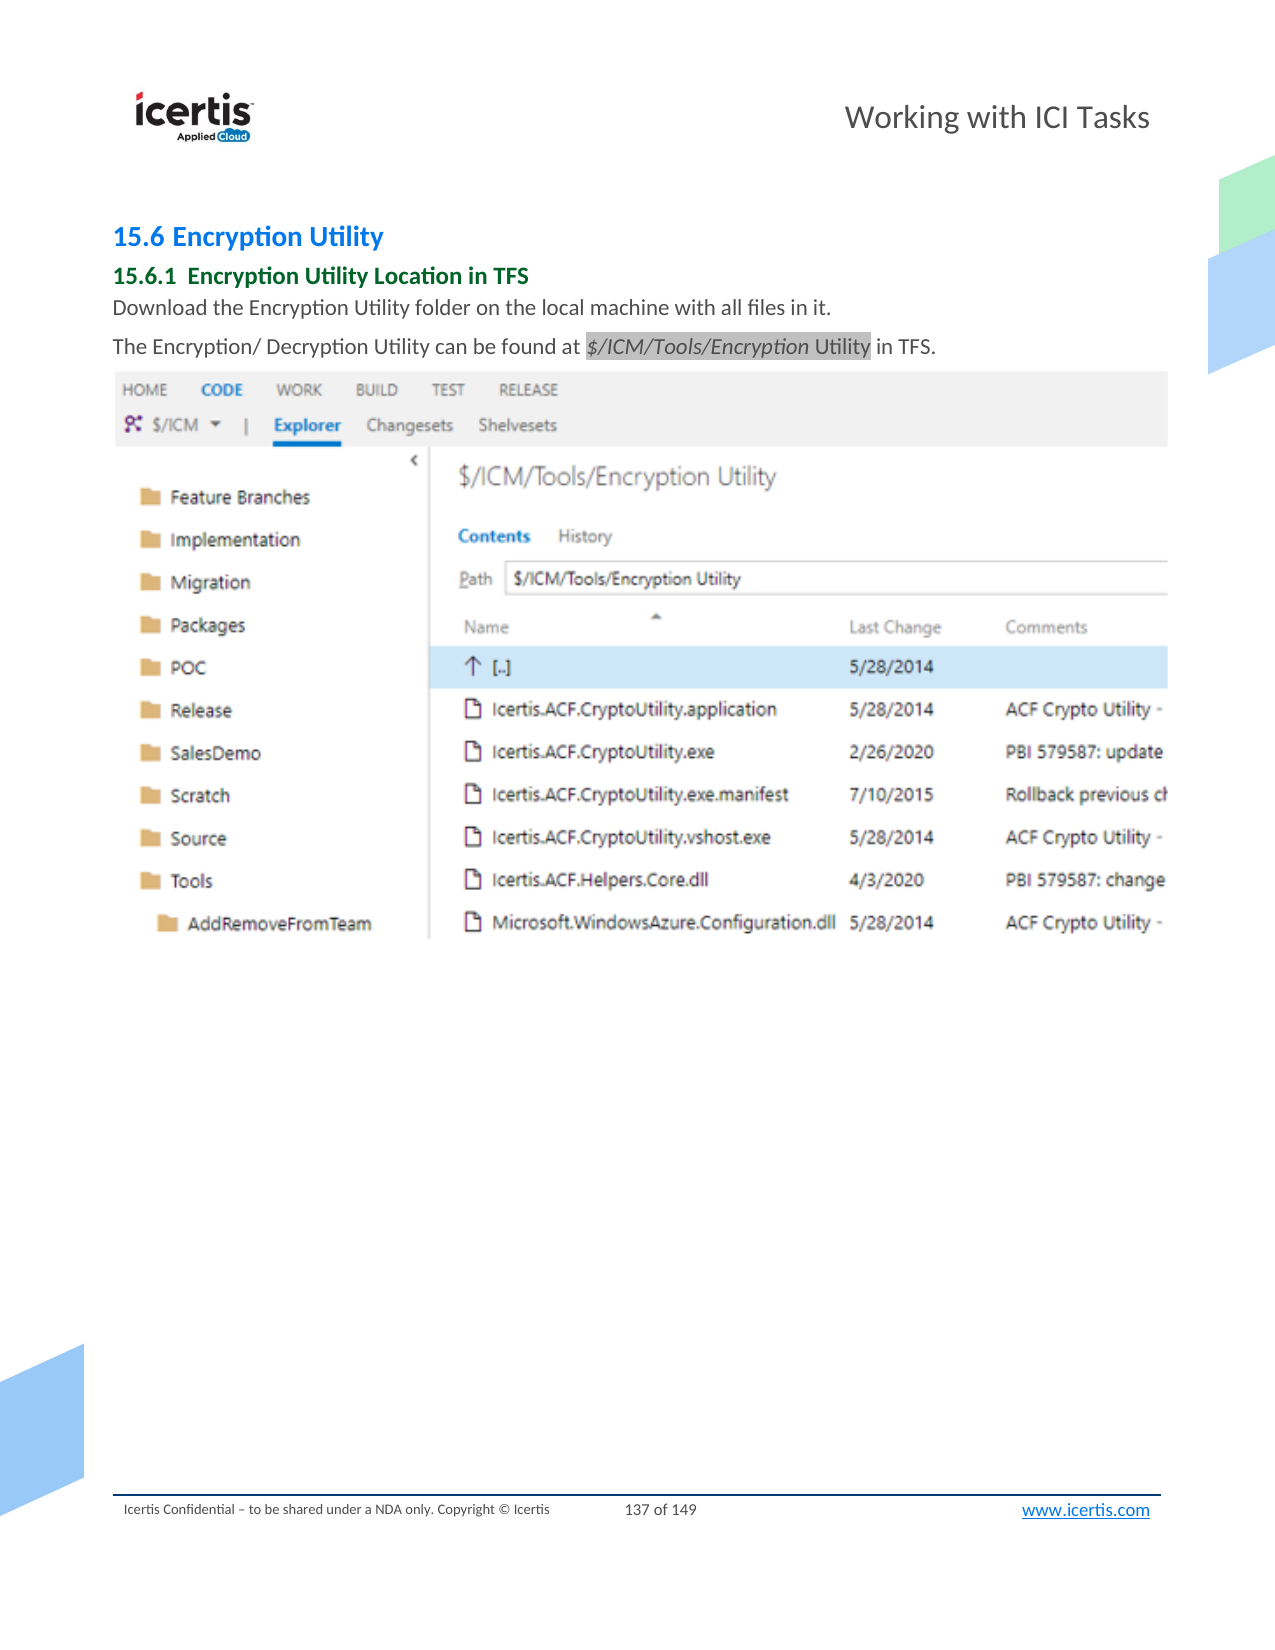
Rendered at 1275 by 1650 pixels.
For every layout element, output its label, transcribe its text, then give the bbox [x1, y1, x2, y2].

picture [0, 33, 1275, 1650]
text The Encryption/ Decryption Utility can be found at $/ICM/Tools/Encryption Utility in TFS. [112, 332, 586, 360]
text The Encryption/ Decryption Utility can be found at $/ICM/Tools/Encryption Utility in TFS. [871, 332, 1162, 360]
text Download the Encryption Utility folder on the local machine with all files in it. [112, 293, 1162, 321]
subtitle Encryption Utility Location in TFS [112, 260, 1162, 291]
subtitle Encryption Utility [112, 218, 1162, 253]
